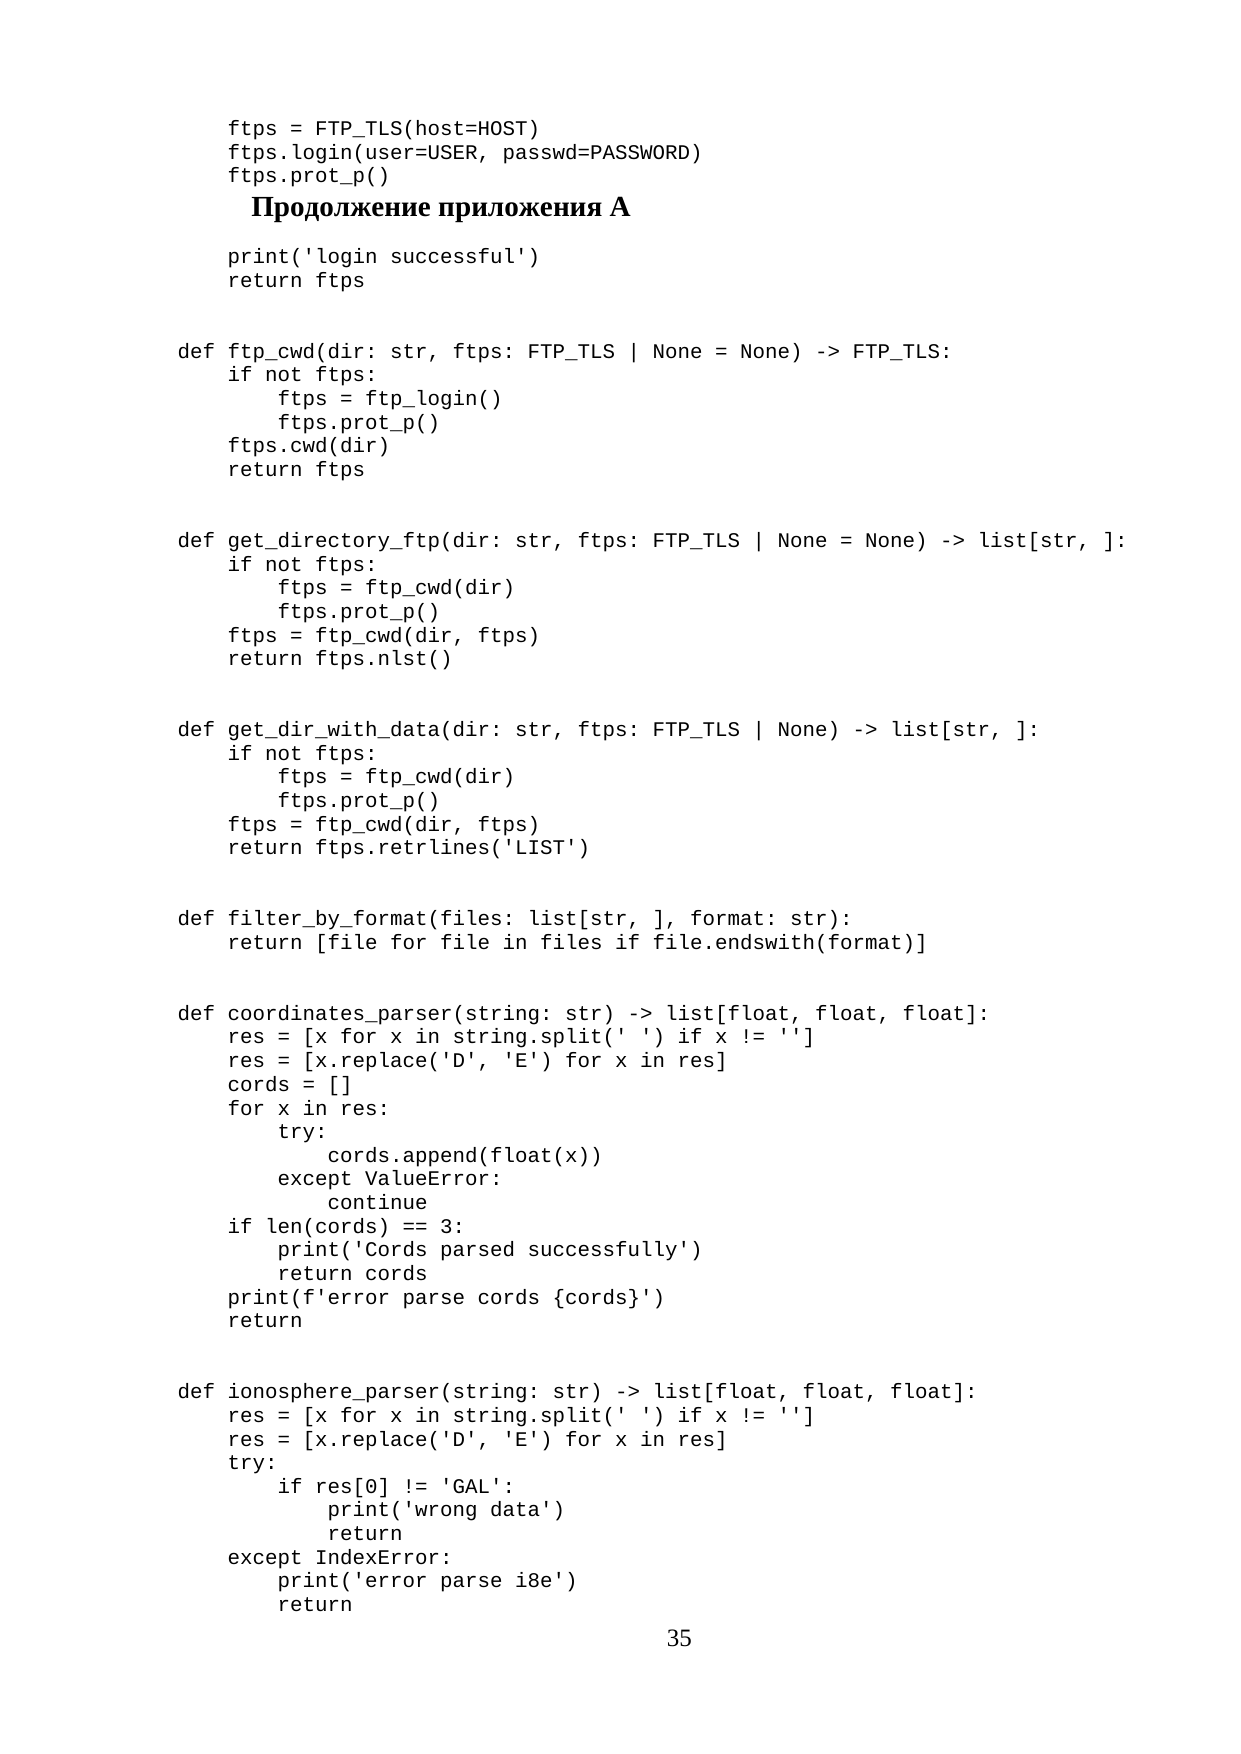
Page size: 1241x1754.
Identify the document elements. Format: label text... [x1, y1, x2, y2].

text def filter_by_format(files: list[str, ], format: str): [177, 908, 1181, 932]
text ftps.prot_p() [177, 412, 1181, 435]
text for x in res: [177, 1097, 1181, 1121]
text ftps.prot_p() [177, 165, 1181, 189]
text try: [177, 1121, 1181, 1145]
text res = [x for x in string.split(' ') if x != ''] [177, 1027, 1181, 1050]
text cords.append(float(x)) [177, 1145, 1181, 1168]
text def ftp_cwd(dir: str, ftps: FTP_TLS | None = None) -> FTP_TLS: [177, 341, 1181, 364]
text ftps = ftp_cwd(dir) [177, 577, 1181, 601]
text return cords [177, 1263, 1181, 1287]
text def get_dir_with_data(dir: str, ftps: FTP_TLS | None) -> list[str, ]: [177, 719, 1181, 743]
text ftps = FTP_TLS(host=HOST) [177, 118, 1181, 142]
text def get_directory_ftp(dir: str, ftps: FTP_TLS | None = None) -> list[str, ]: [177, 530, 1181, 554]
text continue [177, 1192, 1181, 1216]
text def coordinates_parser(string: str) -> list[float, float, float]: [177, 1003, 1181, 1027]
text if not ftps: [177, 364, 1181, 388]
text cords = [] [177, 1074, 1181, 1097]
text return ftps.retrlines('LIST') [177, 837, 1181, 861]
text except ValueError: [177, 1168, 1181, 1192]
text if len(cords) == 3: [177, 1216, 1181, 1239]
text return ftps [177, 270, 1181, 293]
text print('Cords parsed successfully') [177, 1239, 1181, 1263]
text res = [x.replace('D', 'E') for x in res] [177, 1428, 1181, 1452]
text def ionosphere_parser(string: str) -> list[float, float, float]: [177, 1381, 1181, 1405]
text res = [x for x in string.split(' ') if x != ''] [177, 1405, 1181, 1428]
text return [177, 1310, 1181, 1334]
text if not ftps: [177, 554, 1181, 577]
text except IndexError: [177, 1547, 1181, 1570]
text ftps.login(user=USER, passwd=PASSWORD) [177, 142, 1181, 165]
text ftps.prot_p() [177, 601, 1181, 624]
text try: [177, 1452, 1181, 1476]
text return [177, 1523, 1181, 1547]
text print(f'error parse cords {cords}') [177, 1287, 1181, 1310]
text return ftps [177, 459, 1181, 483]
text print('login successful') [177, 246, 1181, 270]
text return [177, 1594, 1181, 1618]
text print('wrong data') [177, 1499, 1181, 1523]
text return [file for file in files if file.endswith(format)] [177, 932, 1181, 956]
text ftps = ftp_cwd(dir) [177, 766, 1181, 790]
text ftps = ftp_cwd(dir, ftps) [177, 624, 1181, 648]
text if not ftps: [177, 743, 1181, 766]
text return ftps.nlst() [177, 648, 1181, 672]
text ftps = ftp_cwd(dir, ftps) [177, 814, 1181, 837]
text ftps.prot_p() [177, 790, 1181, 814]
text if res[0] != 'GAL': [177, 1476, 1181, 1499]
text Продолжение приложения А [177, 189, 1181, 223]
text ftps.cwd(dir) [177, 435, 1181, 459]
text res = [x.replace('D', 'E') for x in res] [177, 1050, 1181, 1074]
text ftps = ftp_login() [177, 388, 1181, 412]
text print('error parse i8e') [177, 1570, 1181, 1594]
